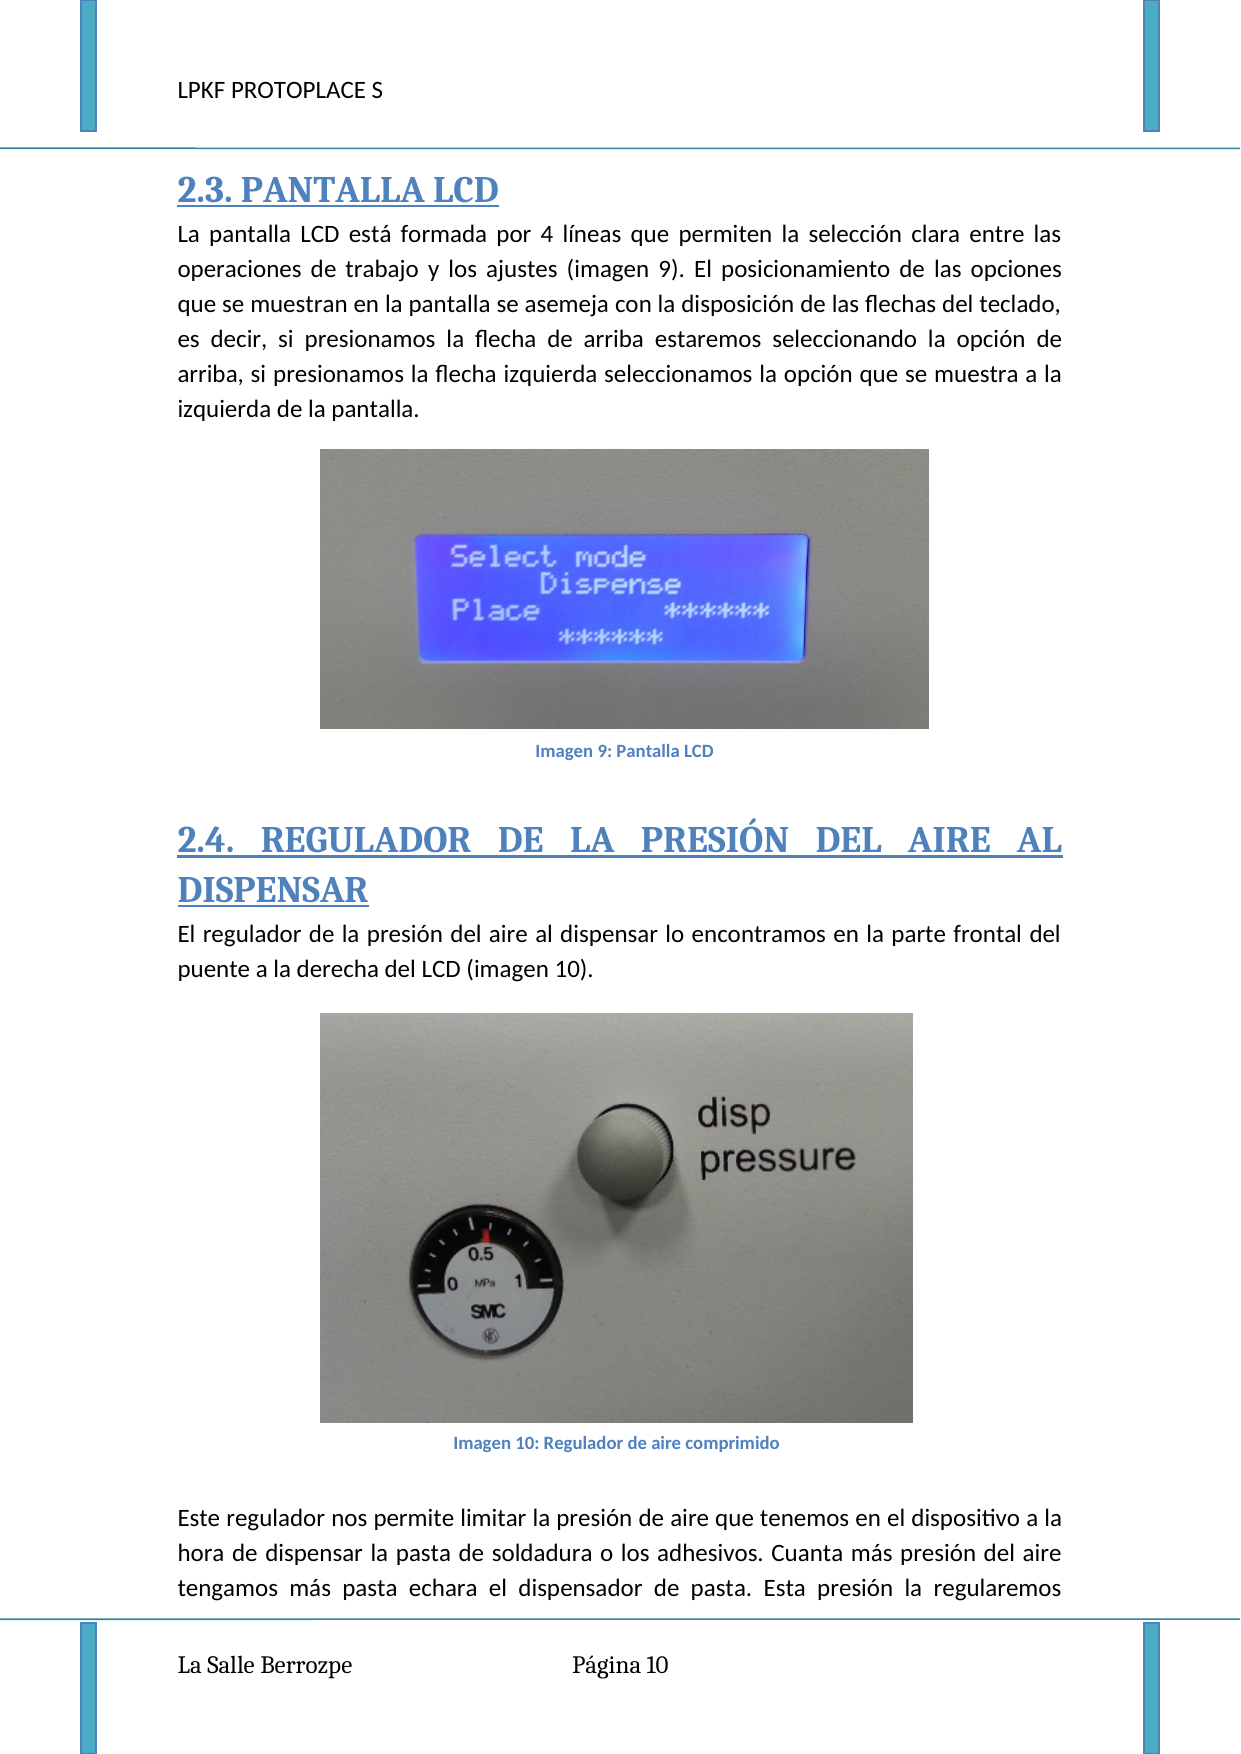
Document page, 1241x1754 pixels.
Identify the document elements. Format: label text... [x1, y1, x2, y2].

text El regulador de la presión del aire al dispensar lo encontramos en la parte frontal del puente a la derecha del LCD (imagen 10). [177, 918, 1063, 984]
picture [320, 449, 929, 729]
picture [320, 1013, 913, 1423]
subtitle 2.4. REGULADOR DE LA PRESIÓN DEL AIRE AL DISPENSAR [177, 858, 1063, 912]
subtitle 2.3. PANTALLA LCD [177, 168, 1063, 212]
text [177, 1009, 1063, 1603]
text La pantalla LCD está formada por 4 líneas que permiten la selección clara entre las operaciones de trabajo y los ajustes (imagen 9). El posicionamiento de las opciones que se muestran en la pantalla se asemeja con la disposición de las flechas del teclado, es decir, si presionamos la flecha de arriba estaremos seleccionando la opción de arriba, si presionamos la flecha izquierda seleccionamos la opción que se muestra a la izquierda de la pantalla. [177, 218, 1063, 423]
